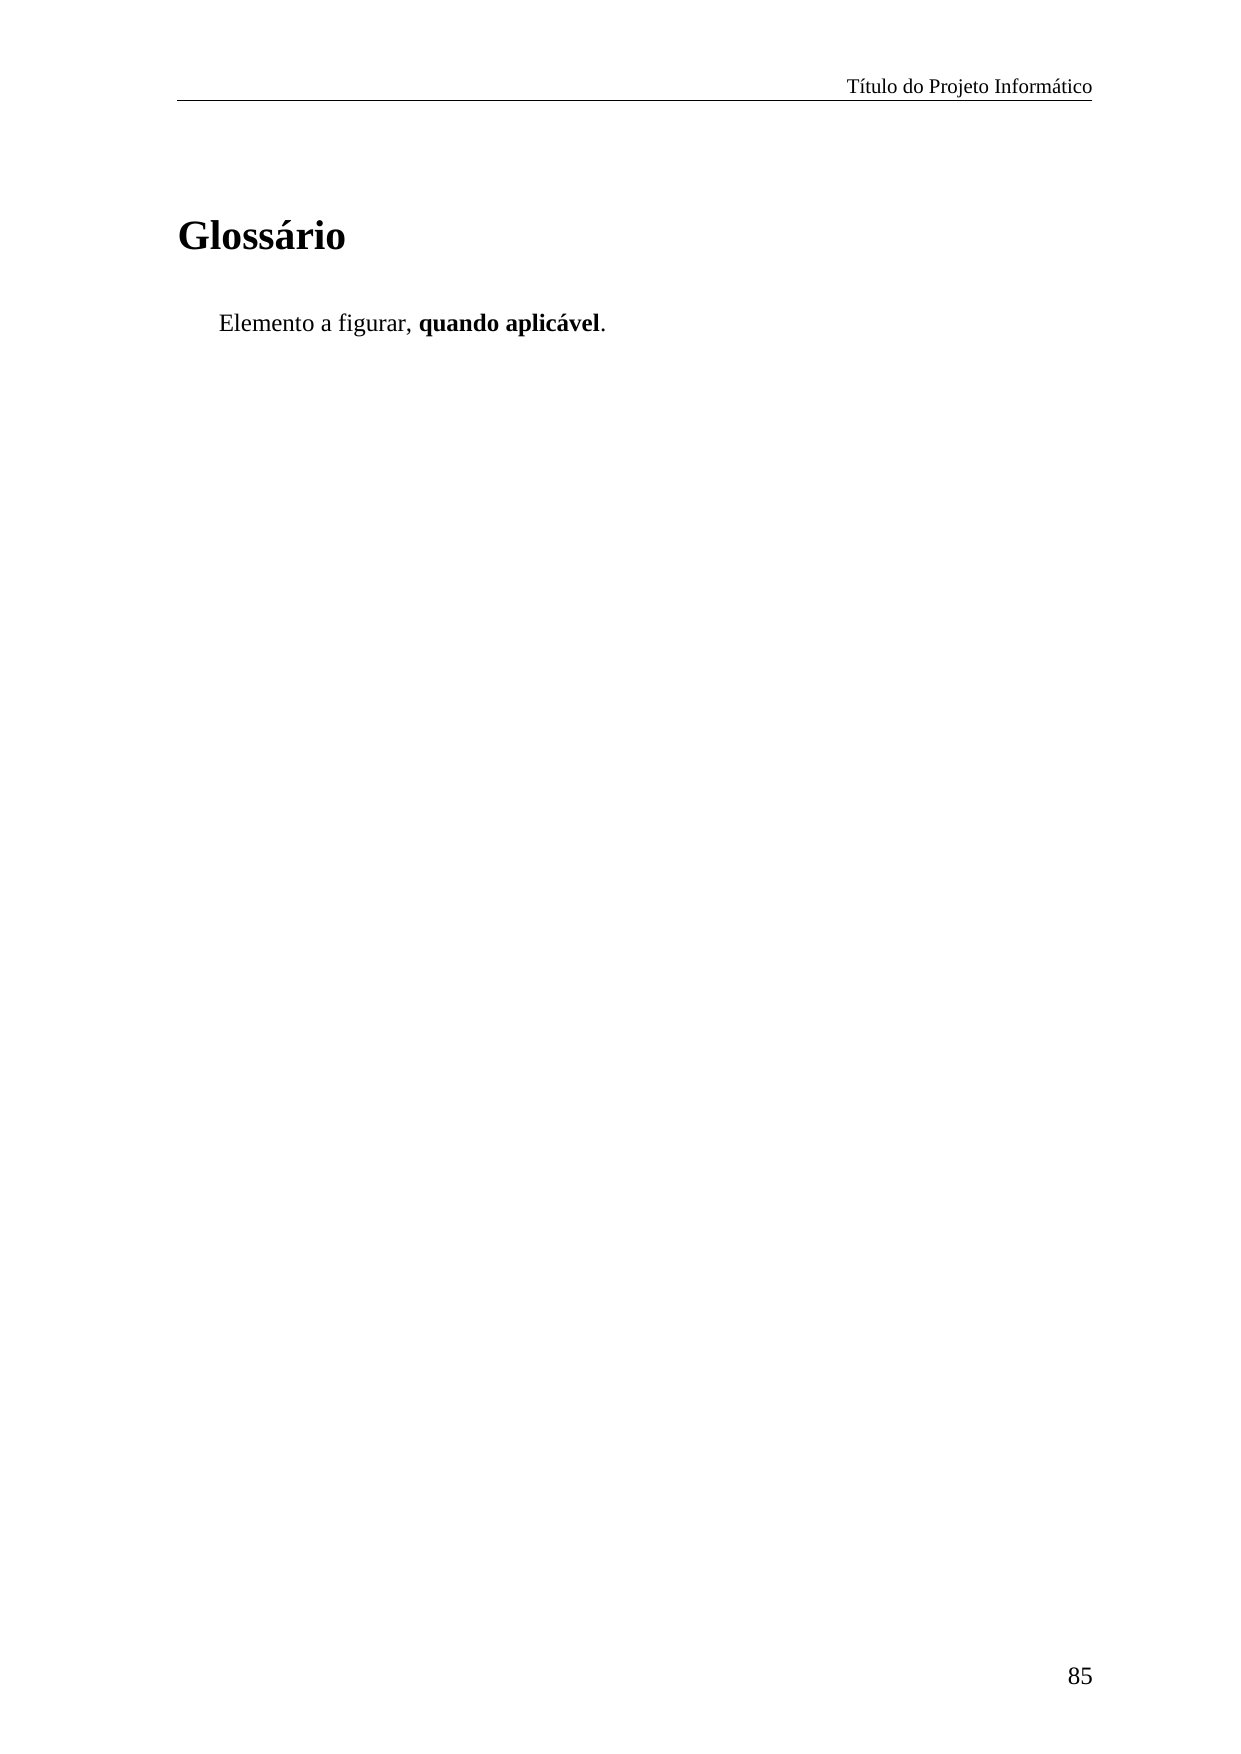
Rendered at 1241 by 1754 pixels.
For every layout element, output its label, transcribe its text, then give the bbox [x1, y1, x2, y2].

subtitle Glossário [177, 210, 1092, 258]
text Elemento a figurar, quando aplicável. [177, 308, 1092, 337]
